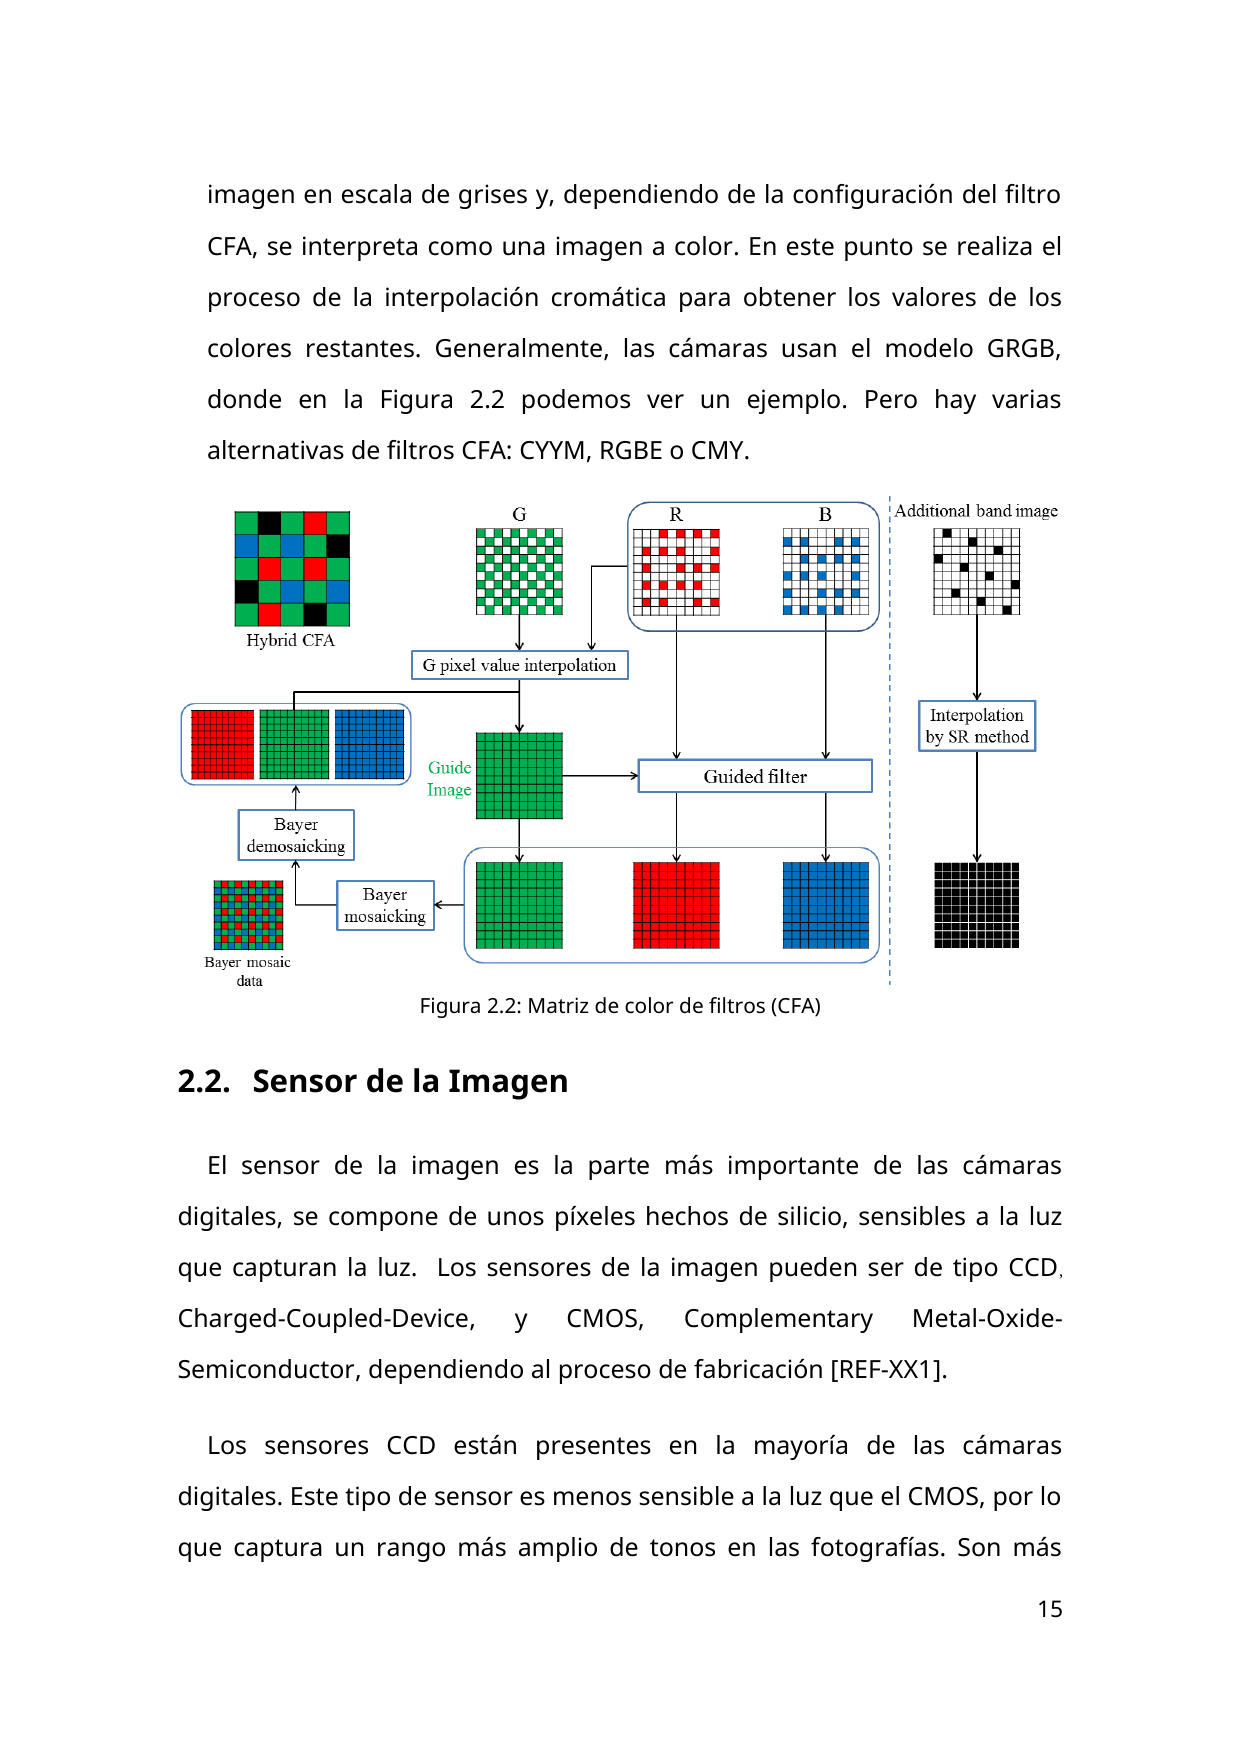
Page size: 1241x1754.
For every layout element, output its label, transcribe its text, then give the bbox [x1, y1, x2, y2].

picture [177, 496, 1064, 991]
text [177, 1428, 1063, 1564]
text Figura 2.2: Matriz de color de filtros (CFA) [177, 991, 1063, 1019]
text El sensor de la imagen es la parte más importante de las cámaras digitales, se compone de unos píxeles hechos de silicio, sensibles a la luz que capturan la luz. Los sensores de la imagen pueden ser de tipo CCD, Charged-Coupled-Device, y CMOS, Complementary Metal-Oxide-Semiconductor, dependiendo al proceso de fabricación [REF-XX1]. [177, 1148, 1063, 1386]
subtitle Sensor de la Imagen [177, 1059, 1063, 1101]
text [207, 177, 1063, 466]
